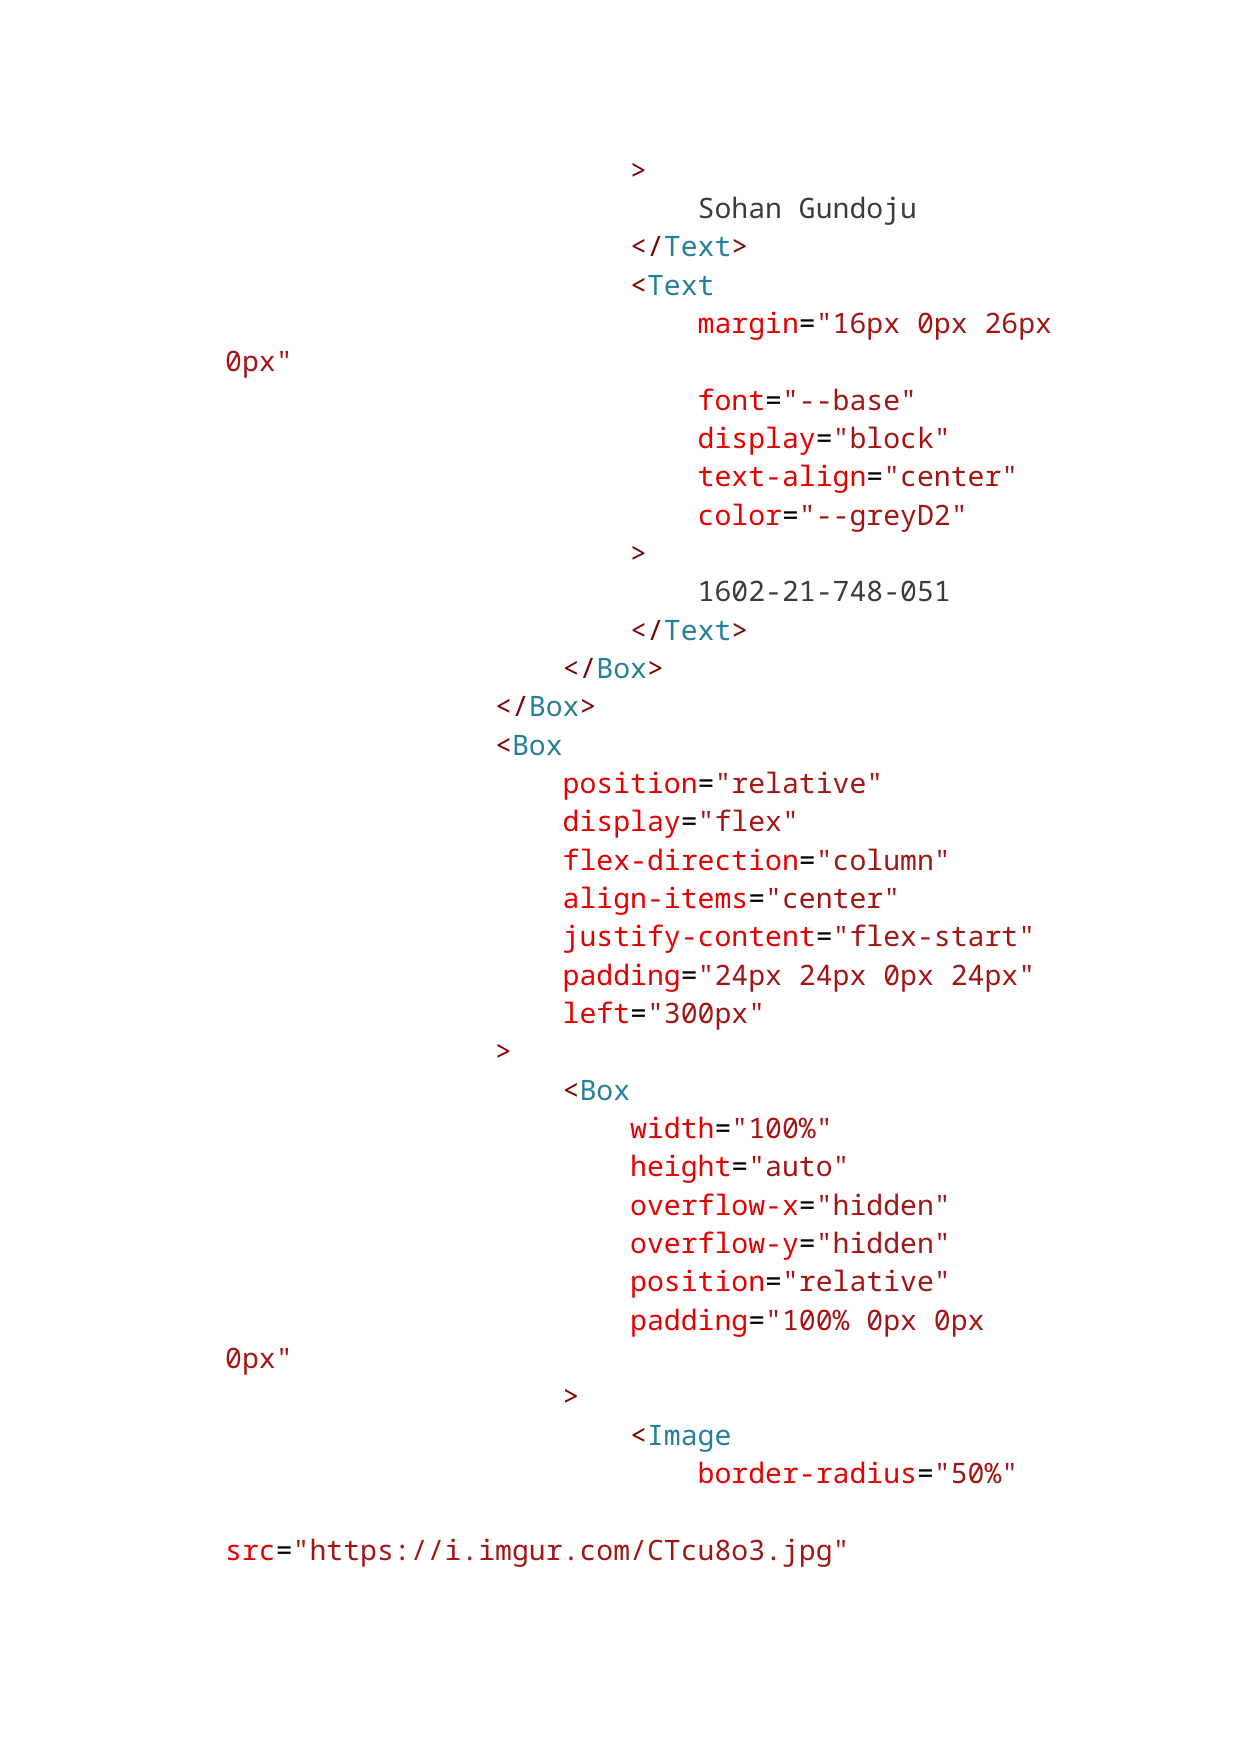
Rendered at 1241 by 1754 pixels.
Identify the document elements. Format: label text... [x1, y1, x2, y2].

text display="block" [225, 418, 1052, 457]
text height="auto" [225, 1147, 1052, 1185]
text text-align="center" [225, 457, 1052, 495]
text padding="100% 0px 0px 0px" [225, 1300, 1052, 1377]
text display="flex" [225, 802, 1052, 840]
text position="relative" [225, 1262, 1052, 1300]
text 1602-21-748-051 [225, 572, 1052, 610]
text align-items="center" [225, 878, 1052, 917]
text font="--base" [225, 380, 1052, 418]
text > [225, 1032, 1052, 1070]
text border-radius="50%" [225, 1453, 1052, 1492]
text flex-direction="column" [225, 840, 1052, 878]
text > [225, 533, 1052, 572]
text overflow-y="hidden" [225, 1223, 1052, 1262]
text Sohan Gundoju [225, 188, 1052, 227]
text </Box> [225, 648, 1052, 687]
text </Text> [225, 610, 1052, 648]
text left="300px" [225, 993, 1052, 1032]
text <Text [225, 265, 1052, 303]
text <Image [225, 1415, 1052, 1453]
text > [225, 150, 1052, 188]
text </Box> [225, 687, 1052, 725]
text justify-content="flex-start" [225, 917, 1052, 955]
text <Box [225, 725, 1052, 763]
text color="--greyD2" [225, 495, 1052, 533]
text > [225, 1377, 1052, 1415]
text position="relative" [225, 763, 1052, 802]
text width="100%" [225, 1108, 1052, 1147]
text overflow-x="hidden" [225, 1185, 1052, 1223]
text src="https://i.imgur.com/CTcu8o3.jpg" [225, 1492, 1052, 1568]
text margin="16px 0px 26px 0px" [225, 303, 1052, 380]
text <Box [225, 1070, 1052, 1108]
text </Text> [225, 227, 1052, 265]
text padding="24px 24px 0px 24px" [225, 955, 1052, 993]
